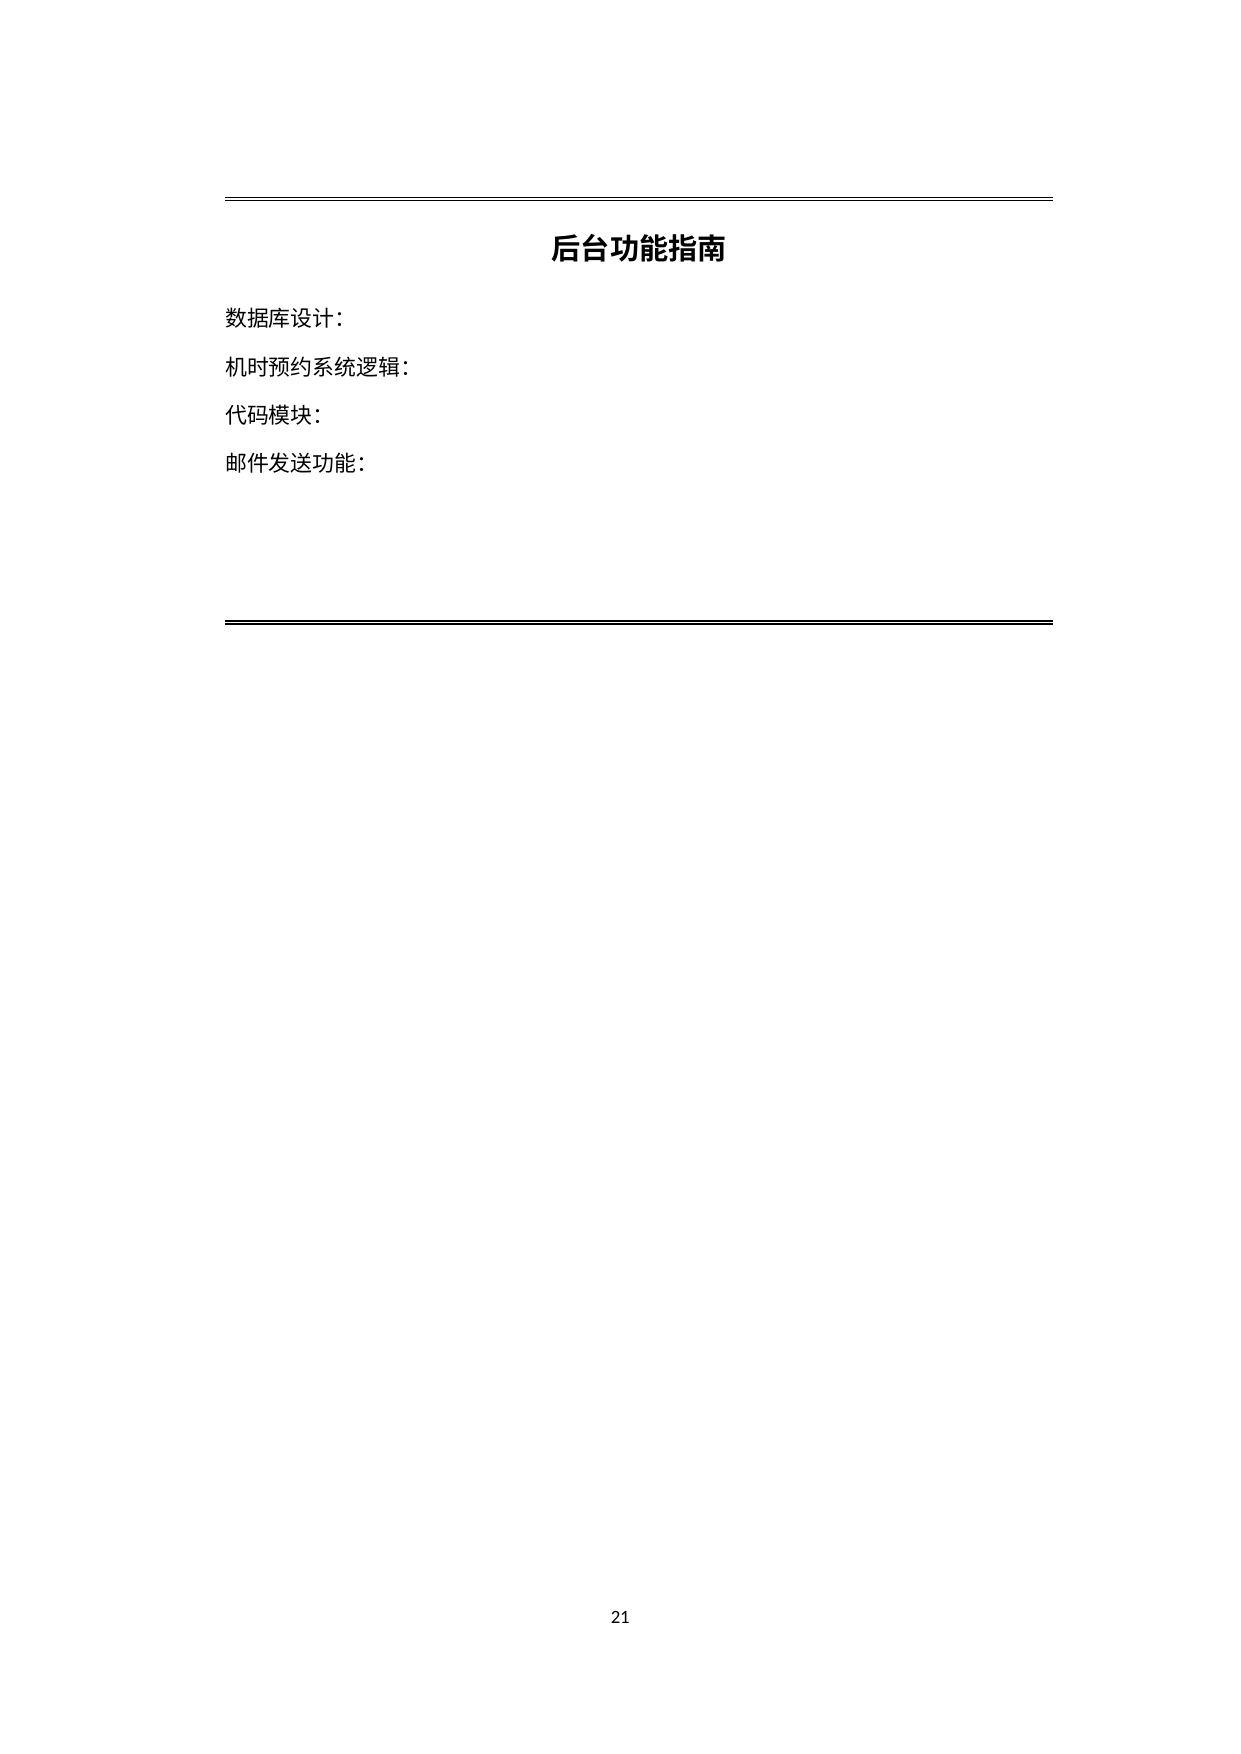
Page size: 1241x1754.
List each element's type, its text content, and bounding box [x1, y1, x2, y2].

list 邮件发送功能： [225, 446, 1053, 478]
list 数据库设计： [225, 301, 1053, 333]
list 后台功能指南 [225, 214, 1053, 279]
list 代码模块： [225, 397, 1053, 430]
list 机时预约系统逻辑： [225, 349, 1053, 382]
